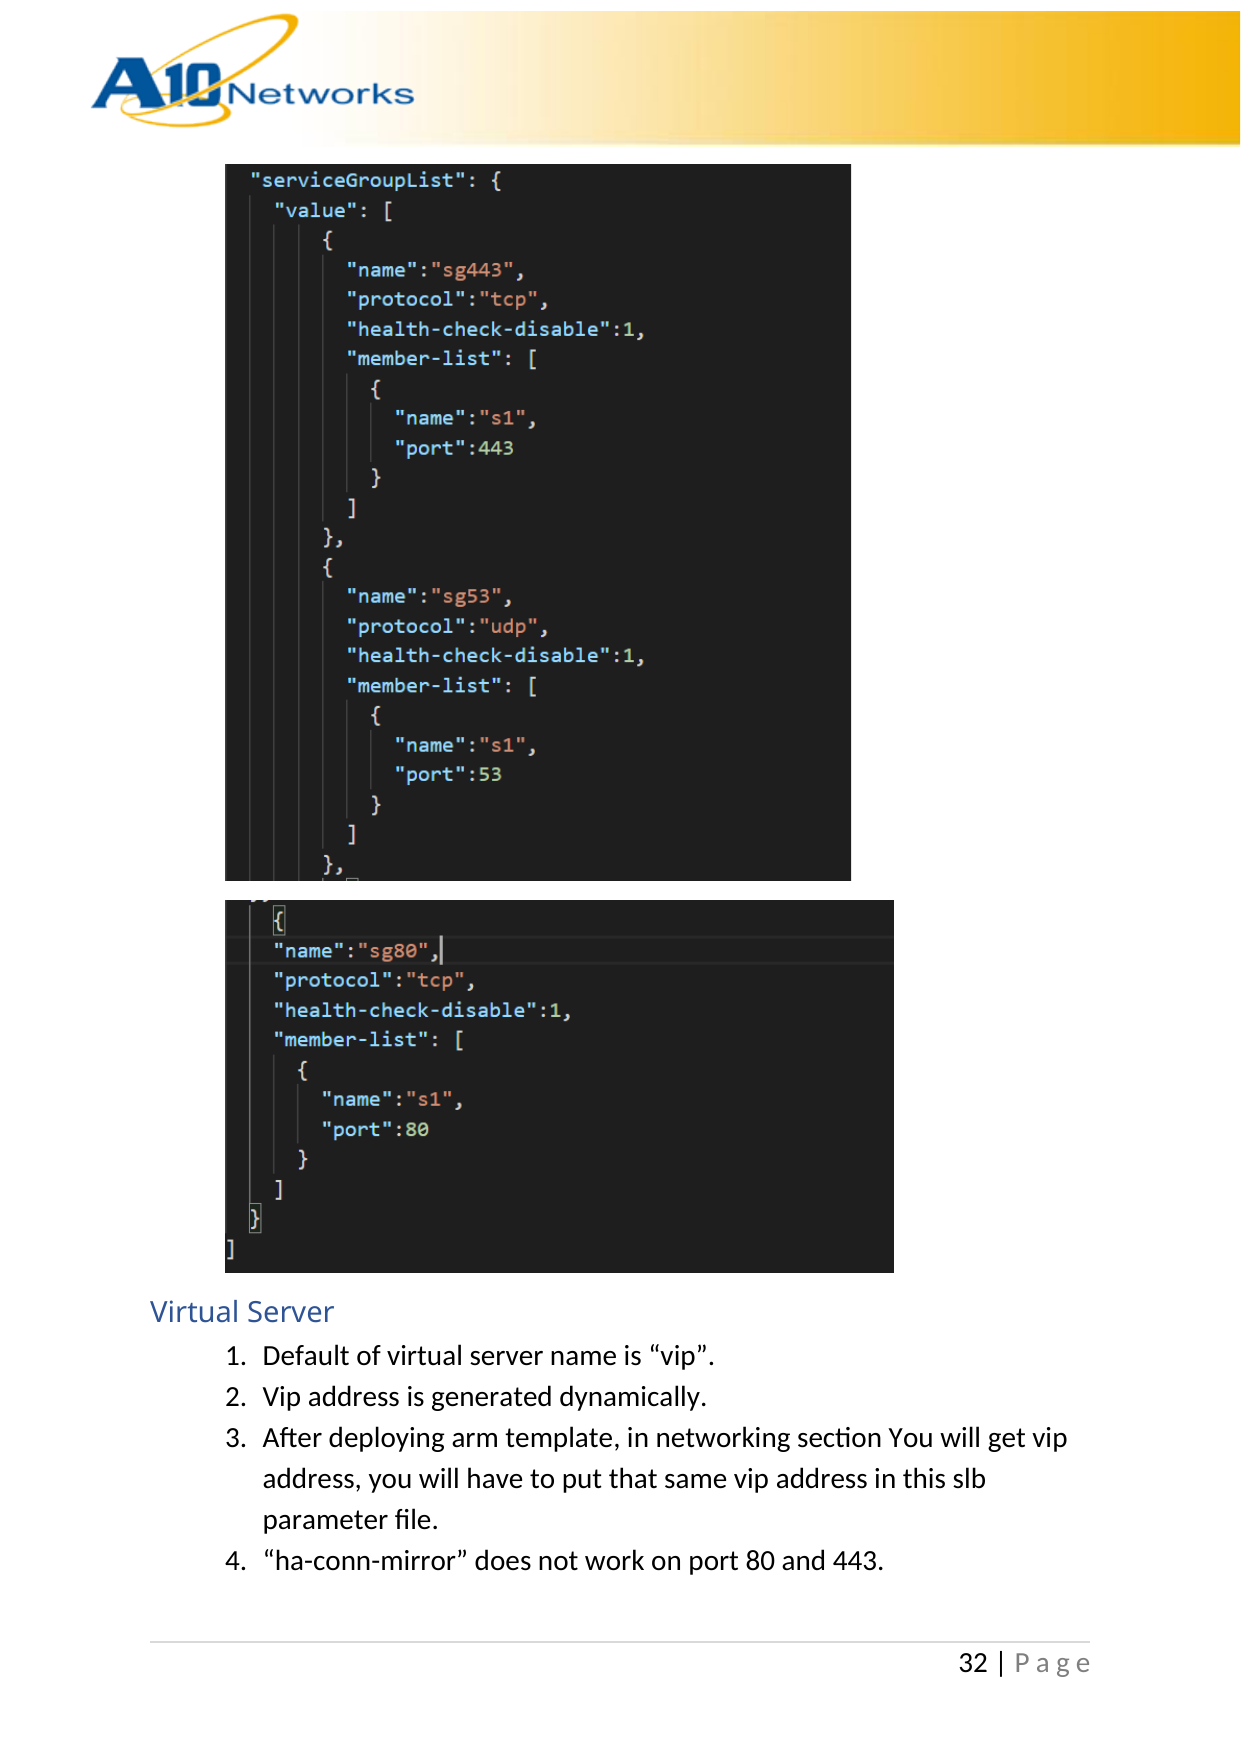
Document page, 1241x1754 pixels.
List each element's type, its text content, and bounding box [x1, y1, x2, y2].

picture [225, 164, 852, 881]
subtitle Virtual Server [150, 1292, 1090, 1331]
list “ha-conn-mirror” does not work on port 80 and 443. [225, 1542, 1090, 1578]
list After deploying arm template, in networking section You will get vip address, you will have to put that same vip address in this slb parameter file. [225, 1419, 1090, 1537]
picture [225, 900, 894, 1273]
list Default of virtual server name is “vip”. [225, 1337, 1090, 1373]
picture [0, 11, 1241, 147]
list Vip address is generated dynamically. [225, 1378, 1090, 1414]
